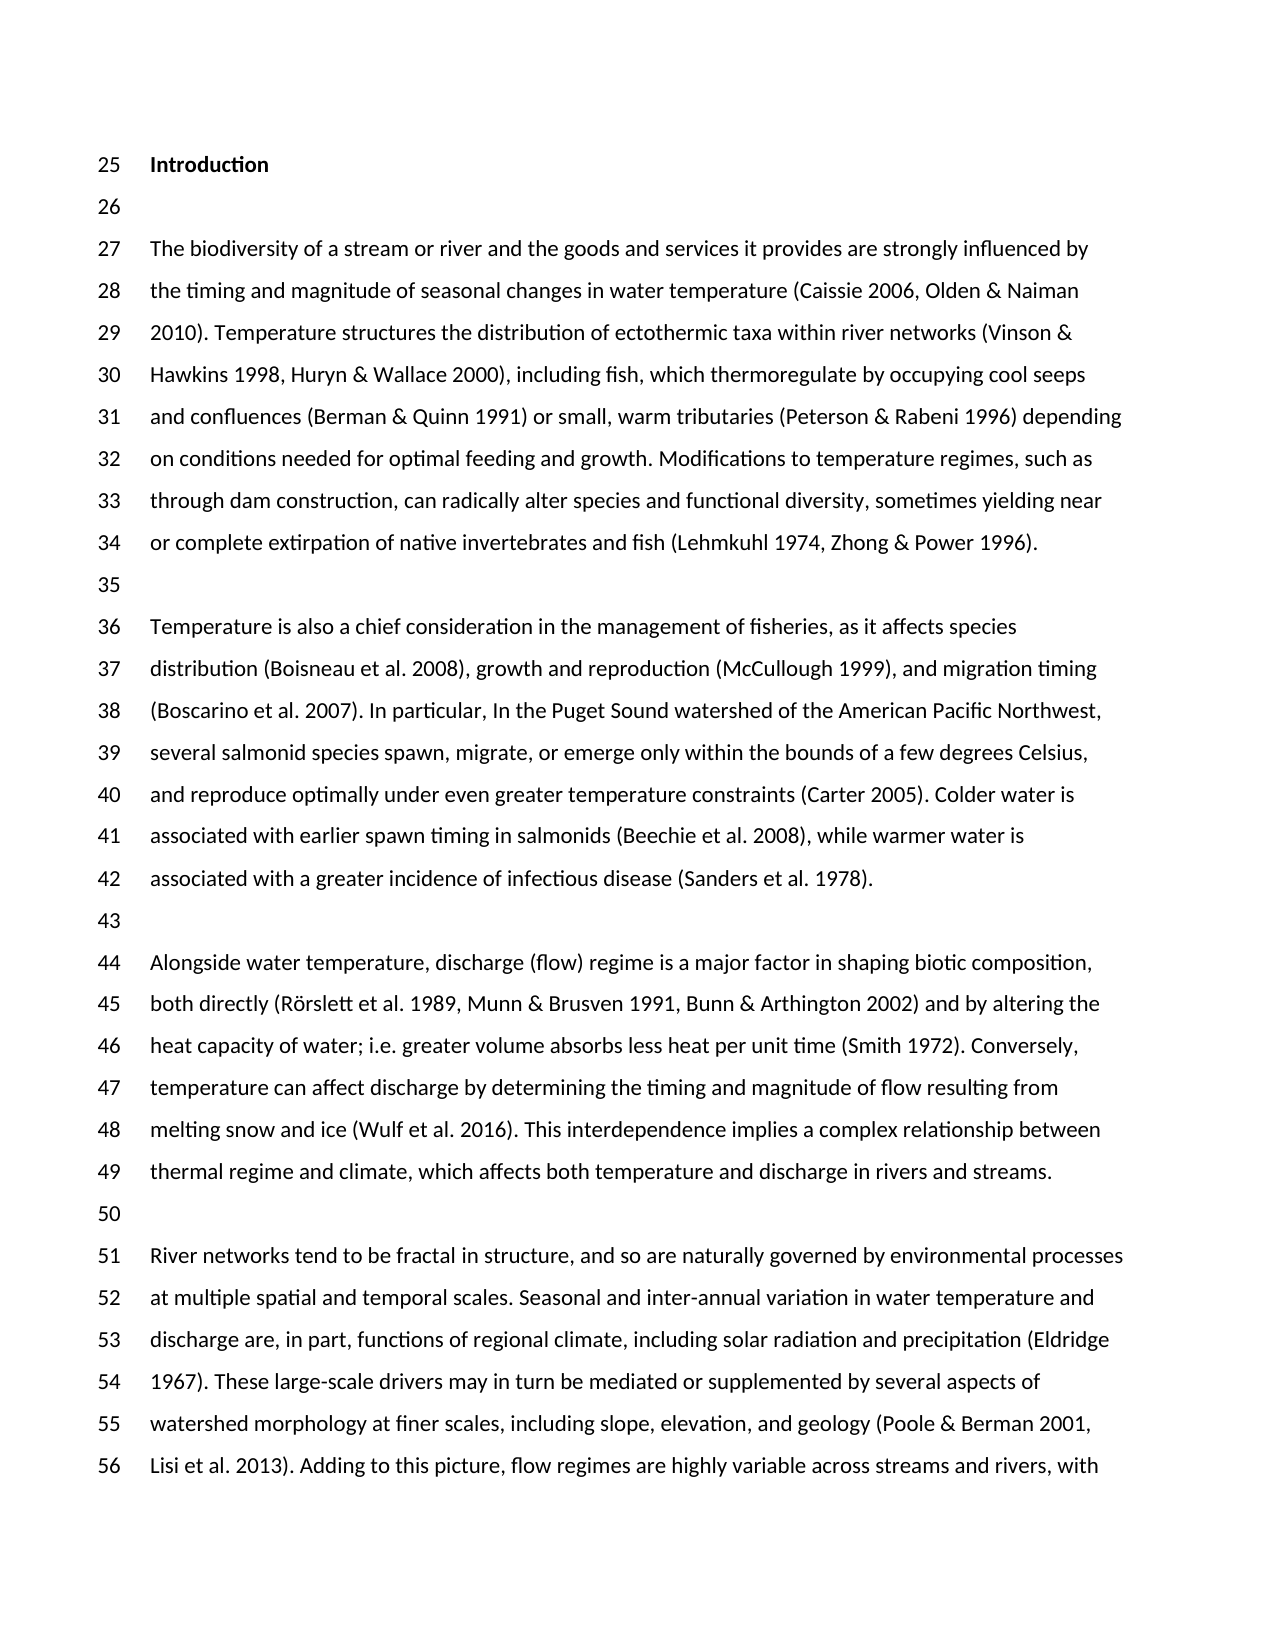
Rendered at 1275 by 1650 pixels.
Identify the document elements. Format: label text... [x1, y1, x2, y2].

text Introduction [150, 150, 1125, 178]
text Temperature is also a chief consideration in the management of fisheries, as it affects species distribution (Boisneau et al. 2008), growth and reproduction (McCullough 1999), and migration timing (Boscarino et al. 2007). In particular, In the Puget Sound watershed of the American Pacific Northwest, several salmonid species spawn, migrate, or emerge only within the bounds of a few degrees Celsius, and reproduce optimally under even greater temperature constraints (Carter 2005). Colder water is associated with earlier spawn timing in salmonids (Beechie et al. 2008), while warmer water is associated with a greater incidence of infectious disease (Sanders et al. 1978). [150, 612, 1125, 892]
text Alongside water temperature, discharge (flow) regime is a major factor in shaping biotic composition, both directly (Rӧrslett et al. 1989, Munn & Brusven 1991, Bunn & Arthington 2002) and by altering the heat capacity of water; i.e. greater volume absorbs less heat per unit time (Smith 1972). Conversely, temperature can affect discharge by determining the timing and magnitude of flow resulting from melting snow and ice (Wulf et al. 2016). This interdependence implies a complex relationship between thermal regime and climate, which affects both temperature and discharge in rivers and streams. [150, 948, 1125, 1186]
text The biodiversity of a stream or river and the goods and services it provides are strongly influenced by the timing and magnitude of seasonal changes in water temperature (Caissie 2006, Olden & Naiman 2010). Temperature structures the distribution of ectothermic taxa within river networks (Vinson & Hawkins 1998, Huryn & Wallace 2000), including fish, which thermoregulate by occupying cool seeps and confluences (Berman & Quinn 1991) or small, warm tributaries (Peterson & Rabeni 1996) depending on conditions needed for optimal feeding and growth. Modifications to temperature regimes, such as through dam construction, can radically alter species and functional diversity, sometimes yielding near or complete extirpation of native invertebrates and fish (Lehmkuhl 1974, Zhong & Power 1996). [150, 234, 1125, 556]
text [150, 1241, 1125, 1479]
